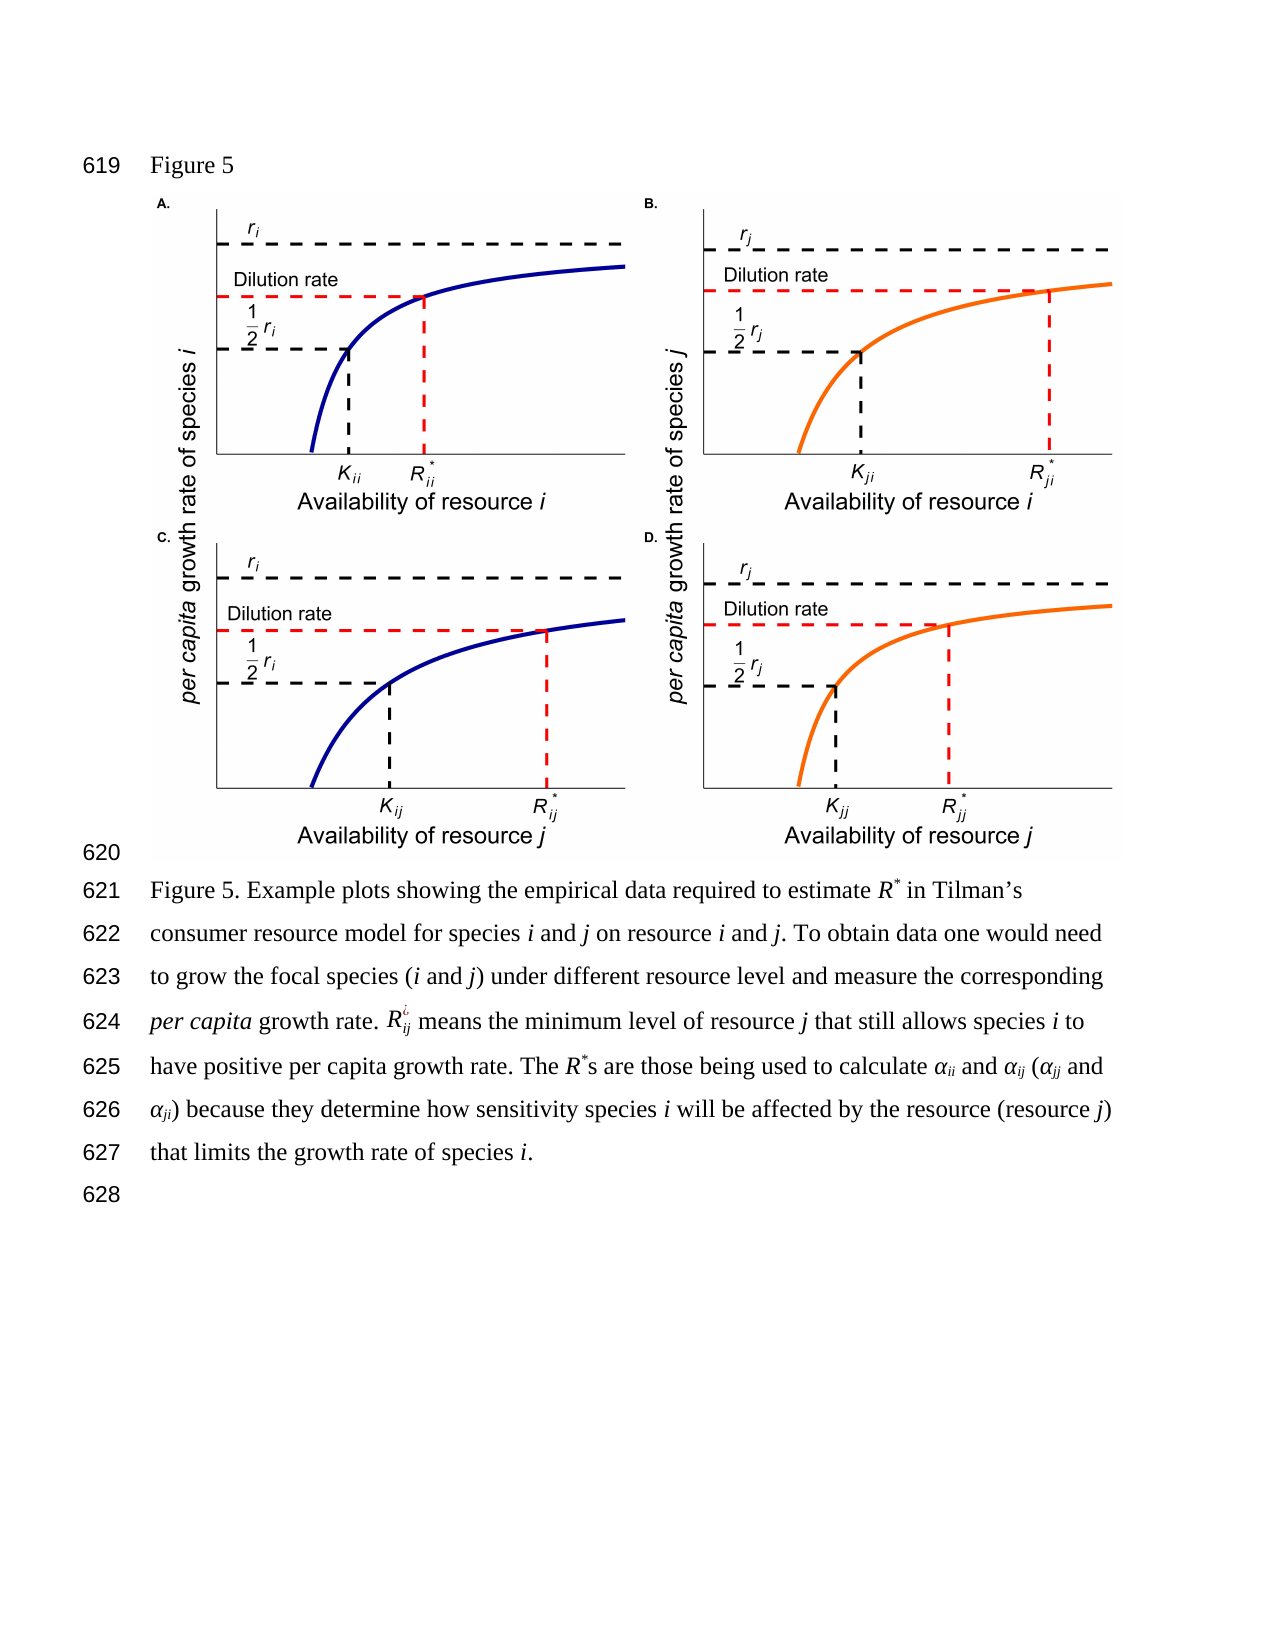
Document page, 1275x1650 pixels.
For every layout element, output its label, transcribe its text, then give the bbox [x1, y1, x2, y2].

text Figure 5 [150, 150, 1125, 179]
picture [150, 193, 1124, 861]
text Figure 5. Example plots showing the empirical data required to estimate R* in Tilman’s consumer resource model for species i and j on resource i and j. To obtain data one would need to grow the focal species (i and j) under different resource level and measure the corresponding per capita growth rate. means the minimum level of resource j that still allows species i to have positive per capita growth rate. The R*s are those being used to calculate αii and αij (αjj and αji) because they determine how sensitivity species i will be affected by the resource (resource j) that limits the growth rate of species i. [150, 875, 1125, 1166]
